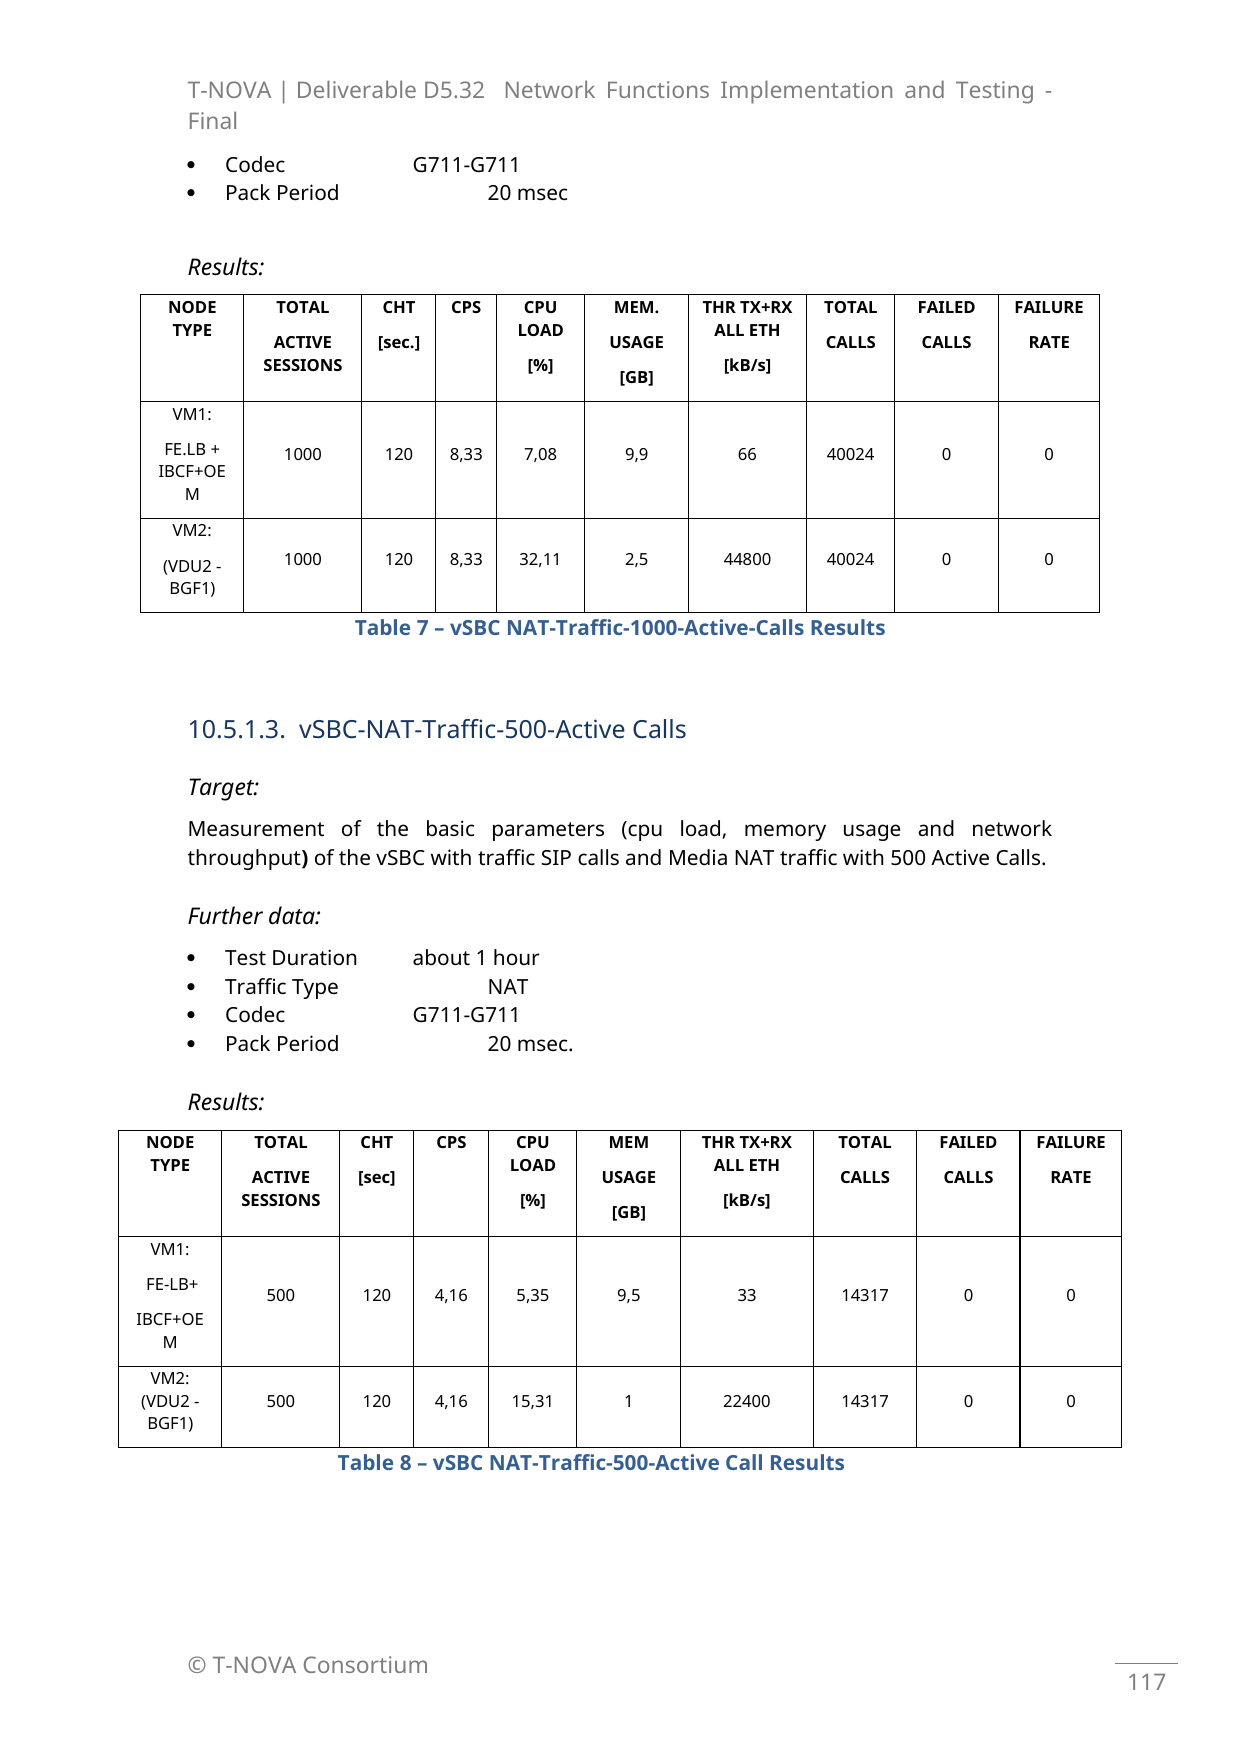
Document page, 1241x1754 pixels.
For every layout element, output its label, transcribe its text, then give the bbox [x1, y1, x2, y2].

table_header CHT [sec.] [362, 295, 435, 401]
table_cell 32,11 [497, 519, 584, 612]
list Pack Period 20 msec. [187, 1029, 1053, 1057]
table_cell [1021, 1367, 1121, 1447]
table_cell 9,9 [585, 402, 688, 518]
table_header FAILED CALLS [895, 295, 998, 401]
table_header THR TX+RX ALL ETH [kB/s] [681, 1131, 813, 1236]
table_cell 120 [362, 519, 435, 612]
table_cell 14317 [814, 1367, 916, 1447]
table_header FAILURE RATE [999, 295, 1099, 401]
table_cell VM2: (VDU2 - BGF1) [119, 1367, 221, 1447]
table_header TOTAL CALLS [807, 295, 894, 401]
table_header CPU LOAD [%] [489, 1131, 576, 1236]
table_cell 40024 [807, 519, 894, 612]
table_cell 1 [577, 1367, 680, 1447]
text Measurement of the basic parameters (cpu load, memory usage and network throughput) of the vSBC with traffic SIP calls and Media NAT traffic with 500 Active Calls. [187, 814, 1053, 871]
table_cell 1000 [244, 519, 361, 612]
list Codec G711-G711 [187, 150, 1053, 178]
text Target: [187, 771, 1053, 802]
table_cell 8,33 [436, 519, 496, 612]
table_cell 5,35 [489, 1237, 576, 1366]
table_header TOTAL ACTIVE SESSIONS [244, 295, 361, 401]
table_cell 9,5 [577, 1237, 680, 1366]
text Further data: [187, 900, 1053, 931]
table_cell 0 [999, 519, 1099, 612]
table_cell 120 [340, 1237, 413, 1366]
list Codec G711-G711 [187, 1000, 1053, 1029]
table_cell 120 [362, 402, 435, 518]
table_cell 500 [222, 1237, 339, 1366]
table_header MEM. USAGE [GB] [585, 295, 688, 401]
table_header CPU LOAD [%] [497, 295, 584, 401]
table_cell VM2: (VDU2 - BGF1) [141, 519, 243, 612]
table_cell 0 [917, 1237, 1019, 1366]
text Results: [187, 251, 1053, 282]
text Results: [187, 1086, 1053, 1117]
table_header THR TX+RX ALL ETH [kB/s] [689, 295, 806, 401]
table_header MEM USAGE [GB] [577, 1131, 680, 1236]
table_cell 2,5 [585, 519, 688, 612]
table_cell 4,16 [414, 1367, 488, 1447]
table_cell 0 [1021, 1237, 1121, 1366]
table_cell 1000 [244, 402, 361, 518]
table_cell 120 [340, 1367, 413, 1447]
table_cell 22400 [681, 1367, 813, 1447]
table_cell VM1: FE-LB+ IBCF+OEM [119, 1237, 221, 1366]
table_cell 44800 [689, 519, 806, 612]
table_header TOTAL CALLS [814, 1131, 916, 1236]
table_cell 8,33 [436, 402, 496, 518]
table_cell 0 [999, 402, 1099, 518]
table_cell 15,31 [489, 1367, 576, 1447]
table_cell 0 [895, 519, 998, 612]
table_header TOTAL ACTIVE SESSIONS [222, 1131, 339, 1236]
table_header FAILURE RATE [1021, 1131, 1121, 1236]
table_header NODE TYPE [119, 1131, 221, 1236]
table_cell 0 [917, 1367, 1019, 1447]
table_header FAILED CALLS [917, 1131, 1019, 1236]
table_cell 0 [895, 402, 998, 518]
table_cell 500 [222, 1367, 339, 1447]
table_cell 4,16 [414, 1237, 488, 1366]
table_header CPS [436, 295, 496, 401]
table_cell 7,08 [497, 402, 584, 518]
text Table 8 – vSBC NAT-Traffic-500-Active Call Results [262, 1448, 1053, 1477]
list Pack Period 20 msec [187, 178, 1053, 207]
subtitle vSBC-NAT-Traffic-500-Active Calls [187, 712, 1053, 746]
table_cell VM1: FE.LB + IBCF+OEM [141, 402, 243, 518]
list Test Duration about 1 hour [187, 943, 1053, 972]
table_cell 33 [681, 1237, 813, 1366]
table_cell 14317 [814, 1237, 916, 1366]
table_header NODE TYPE [141, 295, 243, 401]
table_cell 66 [689, 402, 806, 518]
table_cell 40024 [807, 402, 894, 518]
table_header CPS [414, 1131, 488, 1236]
table_header CHT [sec] [340, 1131, 413, 1236]
text Table 7 – vSBC NAT-Traffic-1000-Active-Calls Results [187, 613, 1053, 642]
list Traffic Type NAT [187, 972, 1053, 1000]
